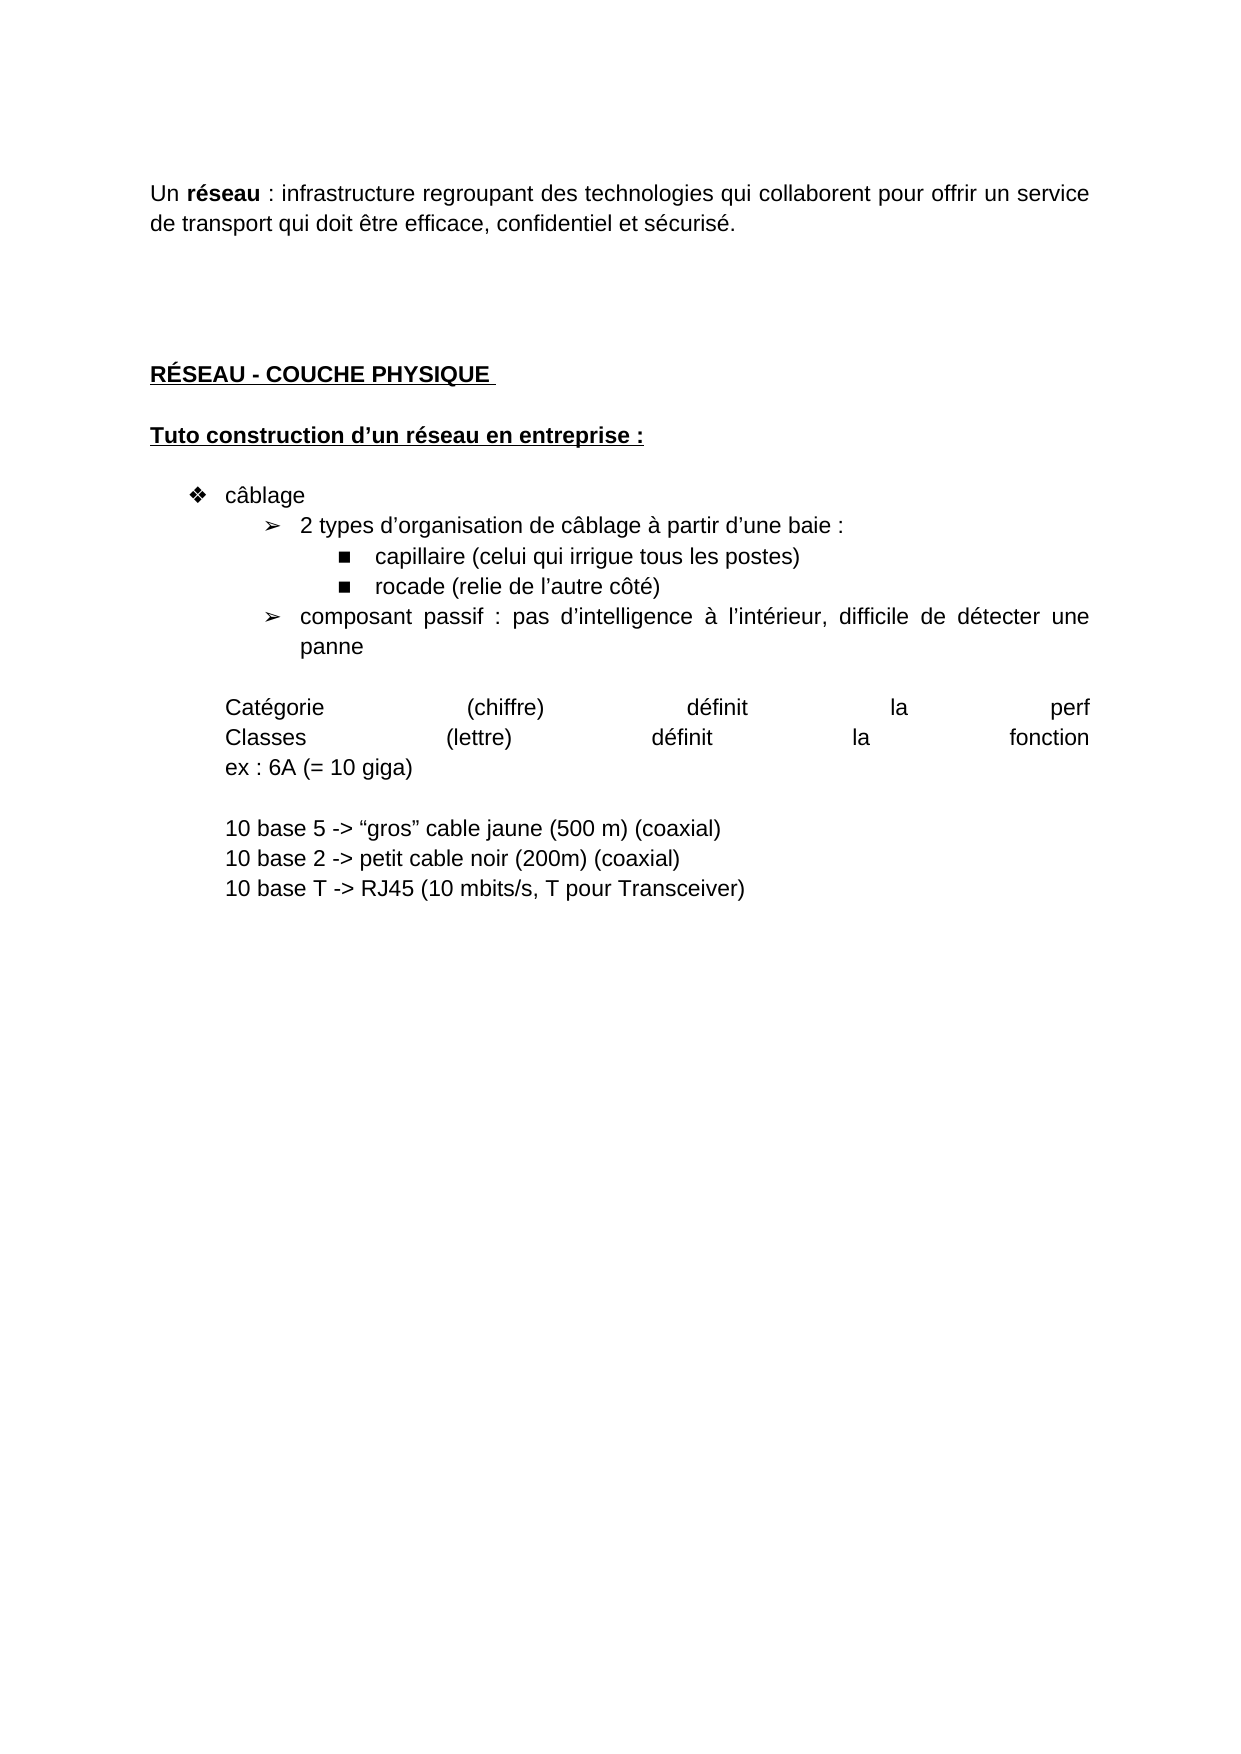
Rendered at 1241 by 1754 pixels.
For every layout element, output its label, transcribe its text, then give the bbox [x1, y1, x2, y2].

list rocade (relie de l’autre côté) [337, 573, 1090, 599]
list composant passif : pas d’intelligence à l’intérieur, difficile de détecter une panne [262, 603, 1090, 660]
text RÉSEAU - COUCHE PHYSIQUE [150, 361, 1090, 388]
text 10 base T -> RJ45 (10 mbits/s, T pour Transceiver) [150, 875, 1090, 901]
text Tuto construction d’un réseau en entreprise : [150, 422, 1090, 448]
list câblage [187, 482, 1090, 509]
text 10 base 5 -> “gros” cable jaune (500 m) (coaxial) [150, 814, 1090, 841]
list 2 types d’organisation de câblage à partir d’une baie : [262, 512, 1090, 539]
text Un réseau : infrastructure regroupant des technologies qui collaborent pour offrir un service de transport qui doit être efficace, confidentiel et sécurisé. [150, 180, 1090, 237]
text Catégorie (chiffre) définit la perf Classes (lettre) définit la fonction ex : 6A (= 10 giga) [150, 694, 1090, 781]
list capillaire (celui qui irrigue tous les postes) [337, 543, 1090, 569]
text 10 base 2 -> petit cable noir (200m) (coaxial) [150, 845, 1090, 871]
